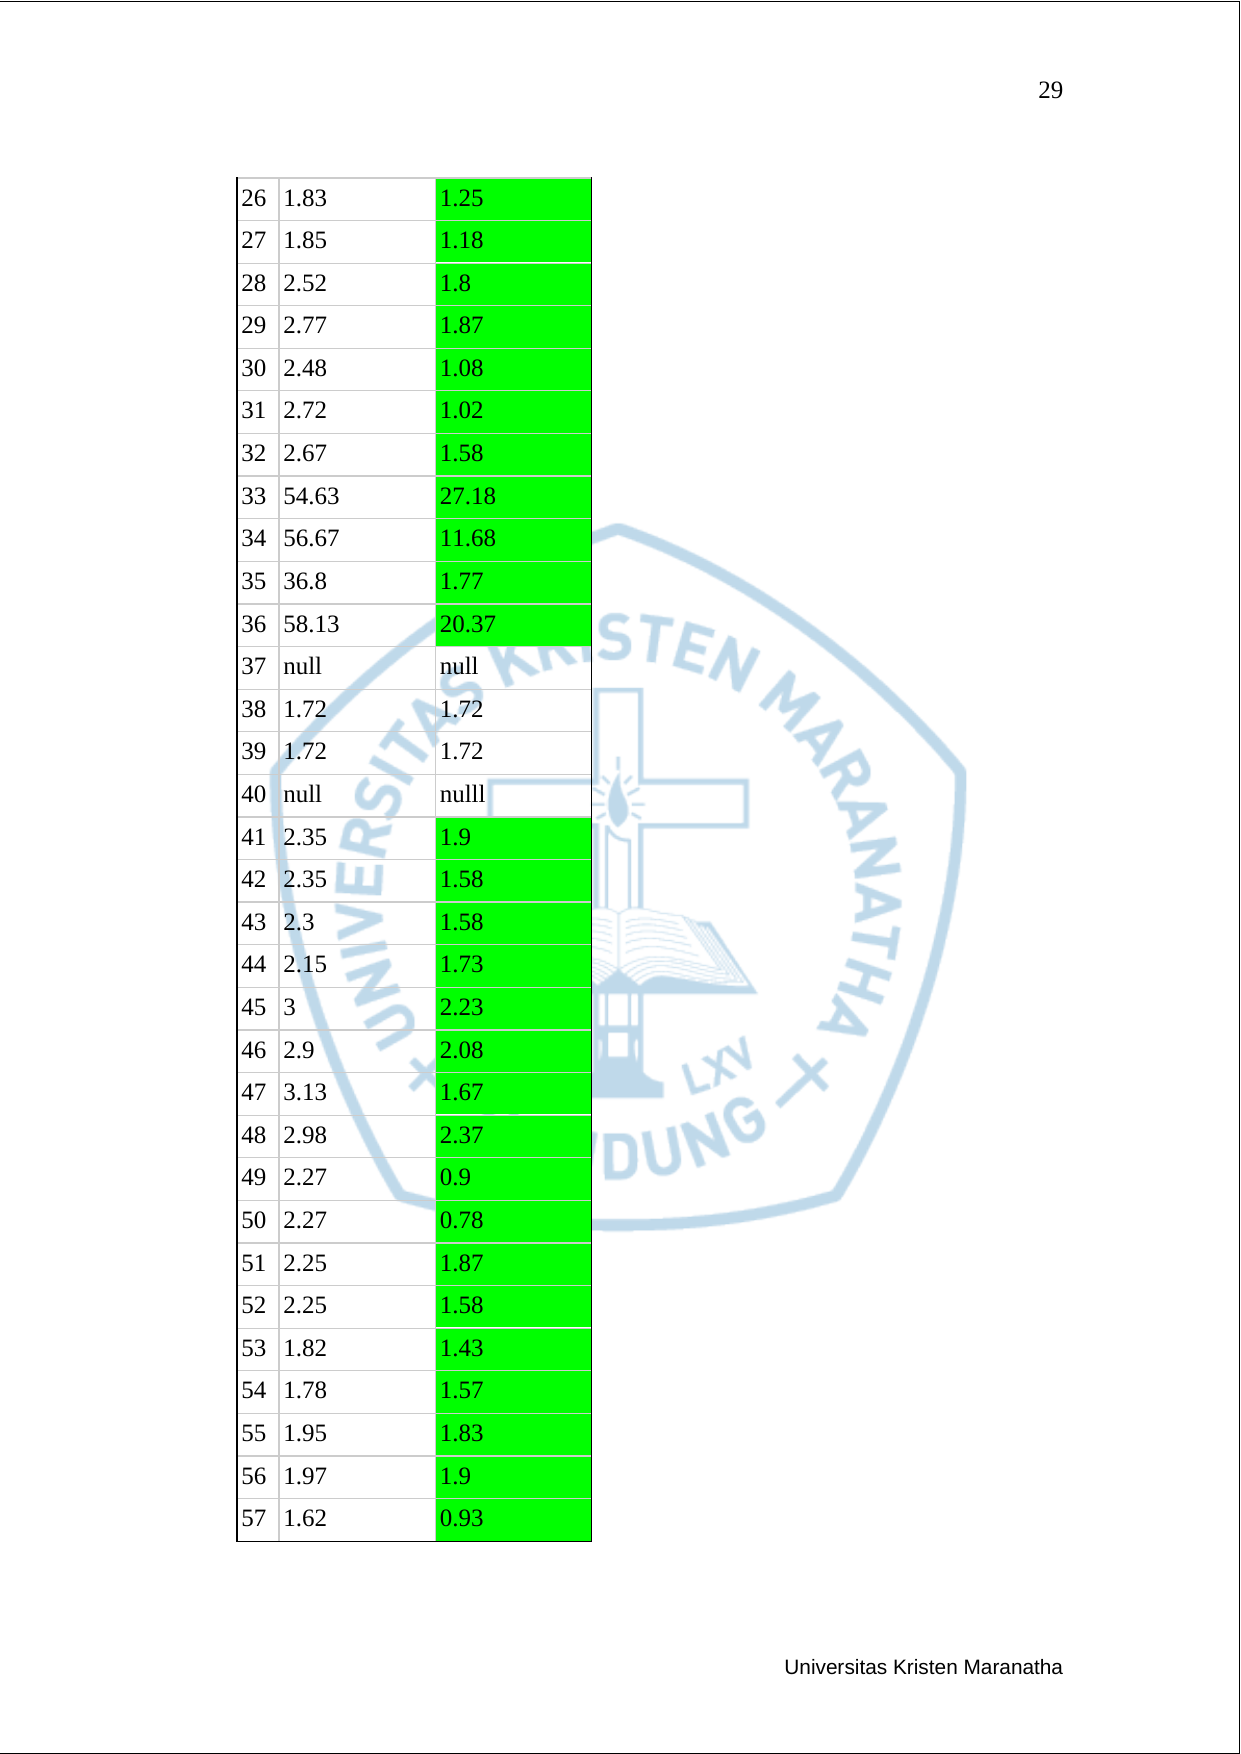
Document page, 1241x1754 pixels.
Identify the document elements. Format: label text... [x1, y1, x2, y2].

table_cell 27.18 [436, 477, 591, 518]
table_cell 42 [238, 860, 278, 901]
table_cell 1.83 [280, 179, 435, 220]
table_cell 2.08 [436, 1031, 591, 1072]
table_cell 36.8 [280, 562, 435, 603]
table_cell 1.58 [436, 434, 591, 475]
table_cell 1.8 [436, 264, 591, 305]
table_cell 32 [238, 434, 278, 475]
table_cell 1.02 [436, 391, 591, 433]
table_cell 1.87 [436, 1244, 591, 1285]
table_cell nulll [436, 775, 591, 816]
table_cell 1.95 [280, 1414, 435, 1455]
table_cell 49 [238, 1158, 278, 1200]
table_cell 3 [280, 988, 435, 1029]
table_cell 1.9 [436, 1457, 591, 1498]
table_cell 2.77 [280, 306, 435, 348]
table_cell 2.67 [280, 434, 435, 475]
table_cell 56.67 [280, 519, 435, 561]
table_cell 1.58 [436, 1286, 591, 1327]
table_cell 1.08 [436, 349, 591, 390]
table_cell 26 [238, 179, 278, 220]
table_cell 2.37 [436, 1116, 591, 1157]
table_cell 20.37 [436, 605, 591, 646]
table_cell 2.25 [280, 1244, 435, 1285]
table_cell 31 [238, 391, 278, 433]
table_cell 1.67 [436, 1073, 591, 1114]
table_cell 1.97 [280, 1457, 435, 1498]
table_cell 2.27 [280, 1158, 435, 1200]
table_cell 2.48 [280, 349, 435, 390]
table_cell 1.72 [436, 732, 591, 774]
table_cell 27 [238, 221, 278, 262]
table_cell 29 [238, 306, 278, 348]
table_cell 58.13 [280, 605, 435, 646]
table_cell 56 [238, 1457, 278, 1498]
table_cell 34 [238, 519, 278, 561]
table_cell 2.35 [280, 860, 435, 901]
table_cell 1.83 [436, 1414, 591, 1455]
table_cell 40 [238, 775, 278, 816]
table_cell 2.52 [280, 264, 435, 305]
table_cell 0.78 [436, 1201, 591, 1242]
table_cell 2.27 [280, 1201, 435, 1242]
table_cell 45 [238, 988, 278, 1029]
table_cell 1.82 [280, 1329, 435, 1370]
table_cell 3.13 [280, 1073, 435, 1114]
table_cell 2.9 [280, 1031, 435, 1072]
table_cell 1.78 [280, 1371, 435, 1413]
table_cell 48 [238, 1116, 278, 1157]
table_cell 1.73 [436, 945, 591, 987]
table_cell 41 [238, 818, 278, 859]
picture [0, 2, 1239, 1753]
table_cell 39 [238, 732, 278, 774]
table_cell 51 [238, 1244, 278, 1285]
table_cell 55 [238, 1414, 278, 1455]
table_cell 1.43 [436, 1329, 591, 1370]
table_cell 52 [238, 1286, 278, 1327]
table_cell 35 [238, 562, 278, 603]
table_cell 30 [238, 349, 278, 390]
table_cell 1.77 [436, 562, 591, 603]
table_cell 38 [238, 690, 278, 731]
table_cell 1.18 [436, 221, 591, 262]
table_cell 1.85 [280, 221, 435, 262]
table_cell 1.25 [436, 179, 591, 220]
table_cell 1.57 [436, 1371, 591, 1413]
table_cell 1.9 [436, 818, 591, 859]
table_cell 11.68 [436, 519, 591, 561]
table_cell 46 [238, 1031, 278, 1072]
table_cell 1.58 [436, 903, 591, 944]
table_cell 2.98 [280, 1116, 435, 1157]
table_cell 57 [238, 1499, 278, 1541]
table_cell 1.72 [280, 690, 435, 731]
table_cell null [280, 647, 435, 688]
table_cell 44 [238, 945, 278, 987]
table_cell 1.72 [280, 732, 435, 774]
table_cell 2.35 [280, 818, 435, 859]
table_cell null [280, 775, 435, 816]
table_cell 2.3 [280, 903, 435, 944]
table_cell 47 [238, 1073, 278, 1114]
table_cell 2.23 [436, 988, 591, 1029]
table_cell 2.25 [280, 1286, 435, 1327]
table_cell 1.87 [436, 306, 591, 348]
table_cell 1.62 [280, 1499, 435, 1541]
table_cell 28 [238, 264, 278, 305]
table_cell 1.58 [436, 860, 591, 901]
table_cell 2.15 [280, 945, 435, 987]
table_cell 0.93 [436, 1499, 591, 1541]
table_cell 33 [238, 477, 278, 518]
table_cell null [436, 647, 591, 688]
table_cell 37 [238, 647, 278, 688]
table_cell 1.72 [436, 690, 591, 731]
table_cell 54 [238, 1371, 278, 1413]
table_cell 50 [238, 1201, 278, 1242]
table_cell 0.9 [436, 1158, 591, 1200]
table_cell 54.63 [280, 477, 435, 518]
table_cell 36 [238, 605, 278, 646]
table_cell 2.72 [280, 391, 435, 433]
table_cell 43 [238, 903, 278, 944]
table_cell 53 [238, 1329, 278, 1370]
